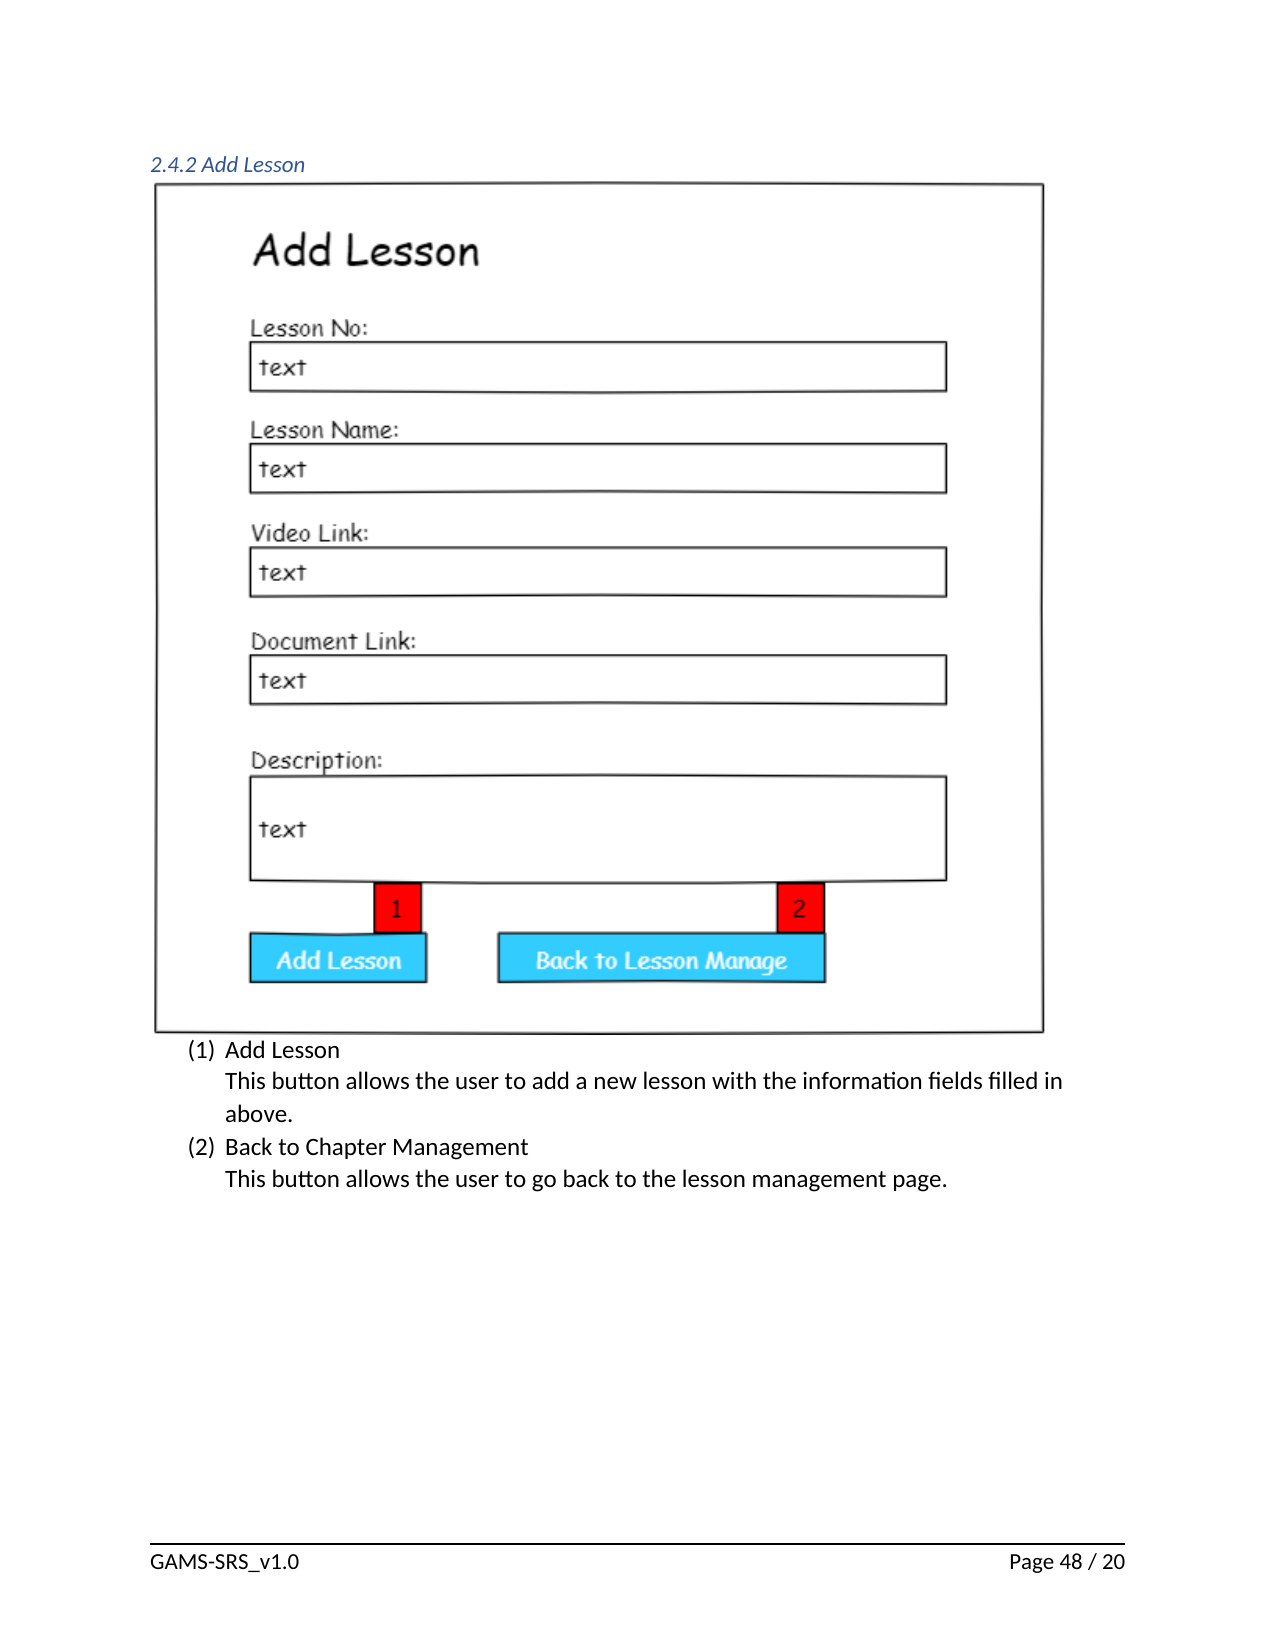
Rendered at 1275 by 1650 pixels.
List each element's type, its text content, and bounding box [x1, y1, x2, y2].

list Add Lesson [187, 1034, 1125, 1065]
subtitle 2.4.2 Add Lesson [150, 150, 1125, 178]
text This button allows the user to go back to the lesson management page. [225, 1163, 1125, 1194]
text This button allows the user to add a new lesson with the information fields filled in above. [225, 1065, 1125, 1128]
list Back to Chapter Management [187, 1131, 1125, 1161]
picture [150, 178, 1046, 1035]
